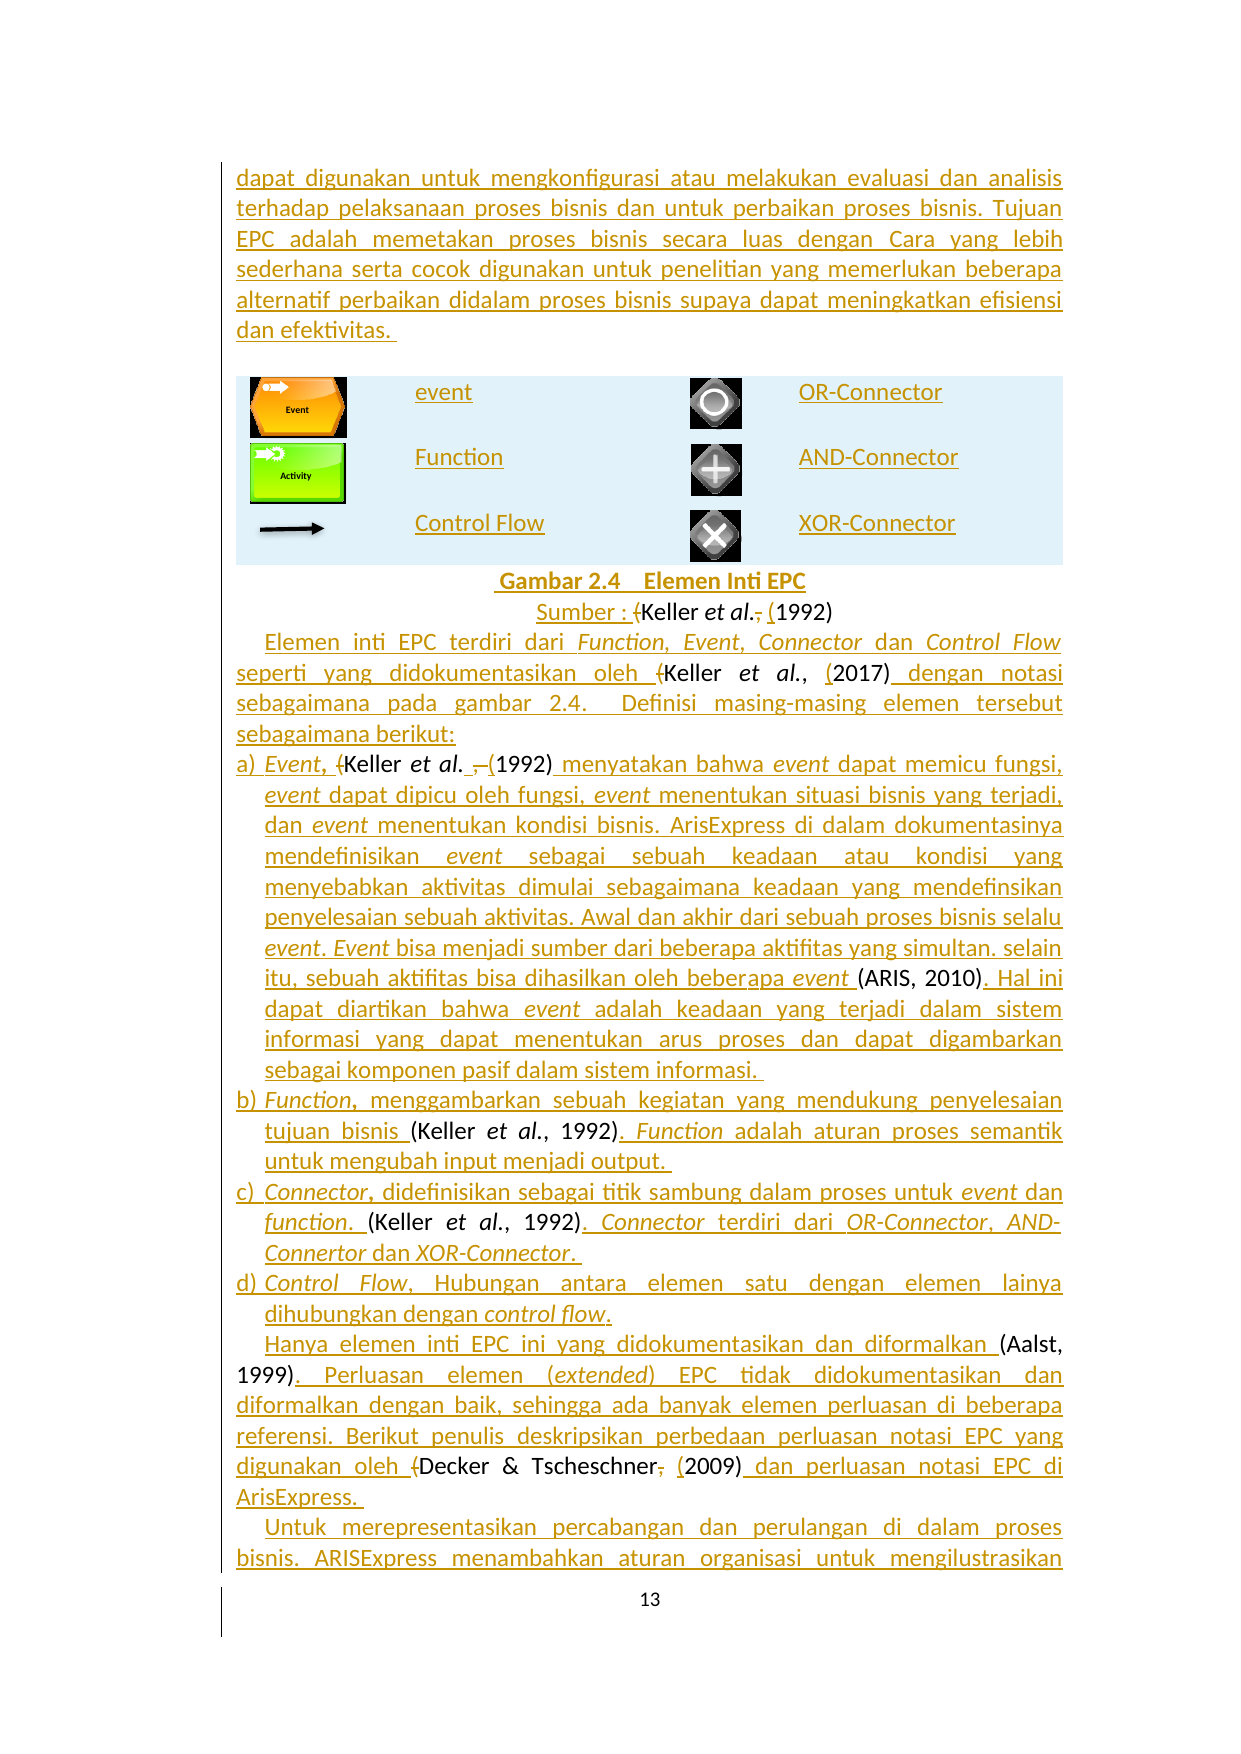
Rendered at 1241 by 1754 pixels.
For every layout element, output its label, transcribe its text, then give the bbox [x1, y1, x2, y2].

text (Aalst, 1999)Decker & Tscheschner 2009) [236, 1328, 1063, 1415]
list (Keller et al., 1992) [236, 1176, 1063, 1202]
text Keller et al., 2017) [236, 626, 1063, 714]
list (Keller et al., 1992) [236, 1112, 1063, 1176]
text Keller et al., 2017) [236, 715, 1063, 748]
text (Aalst, 1999)Decker & Tscheschner 2009) [236, 1448, 1063, 1512]
text Keller et al. 1992) [508, 596, 1063, 626]
list (Keller et al., 1992) [236, 1084, 1063, 1110]
list Keller et al.1992)(ARIS, 2010) [236, 748, 1063, 1084]
text (Aalst, 1999)Decker & Tscheschner 2009) [236, 1417, 1063, 1446]
list (Keller et al., 1992) [236, 1203, 1063, 1267]
